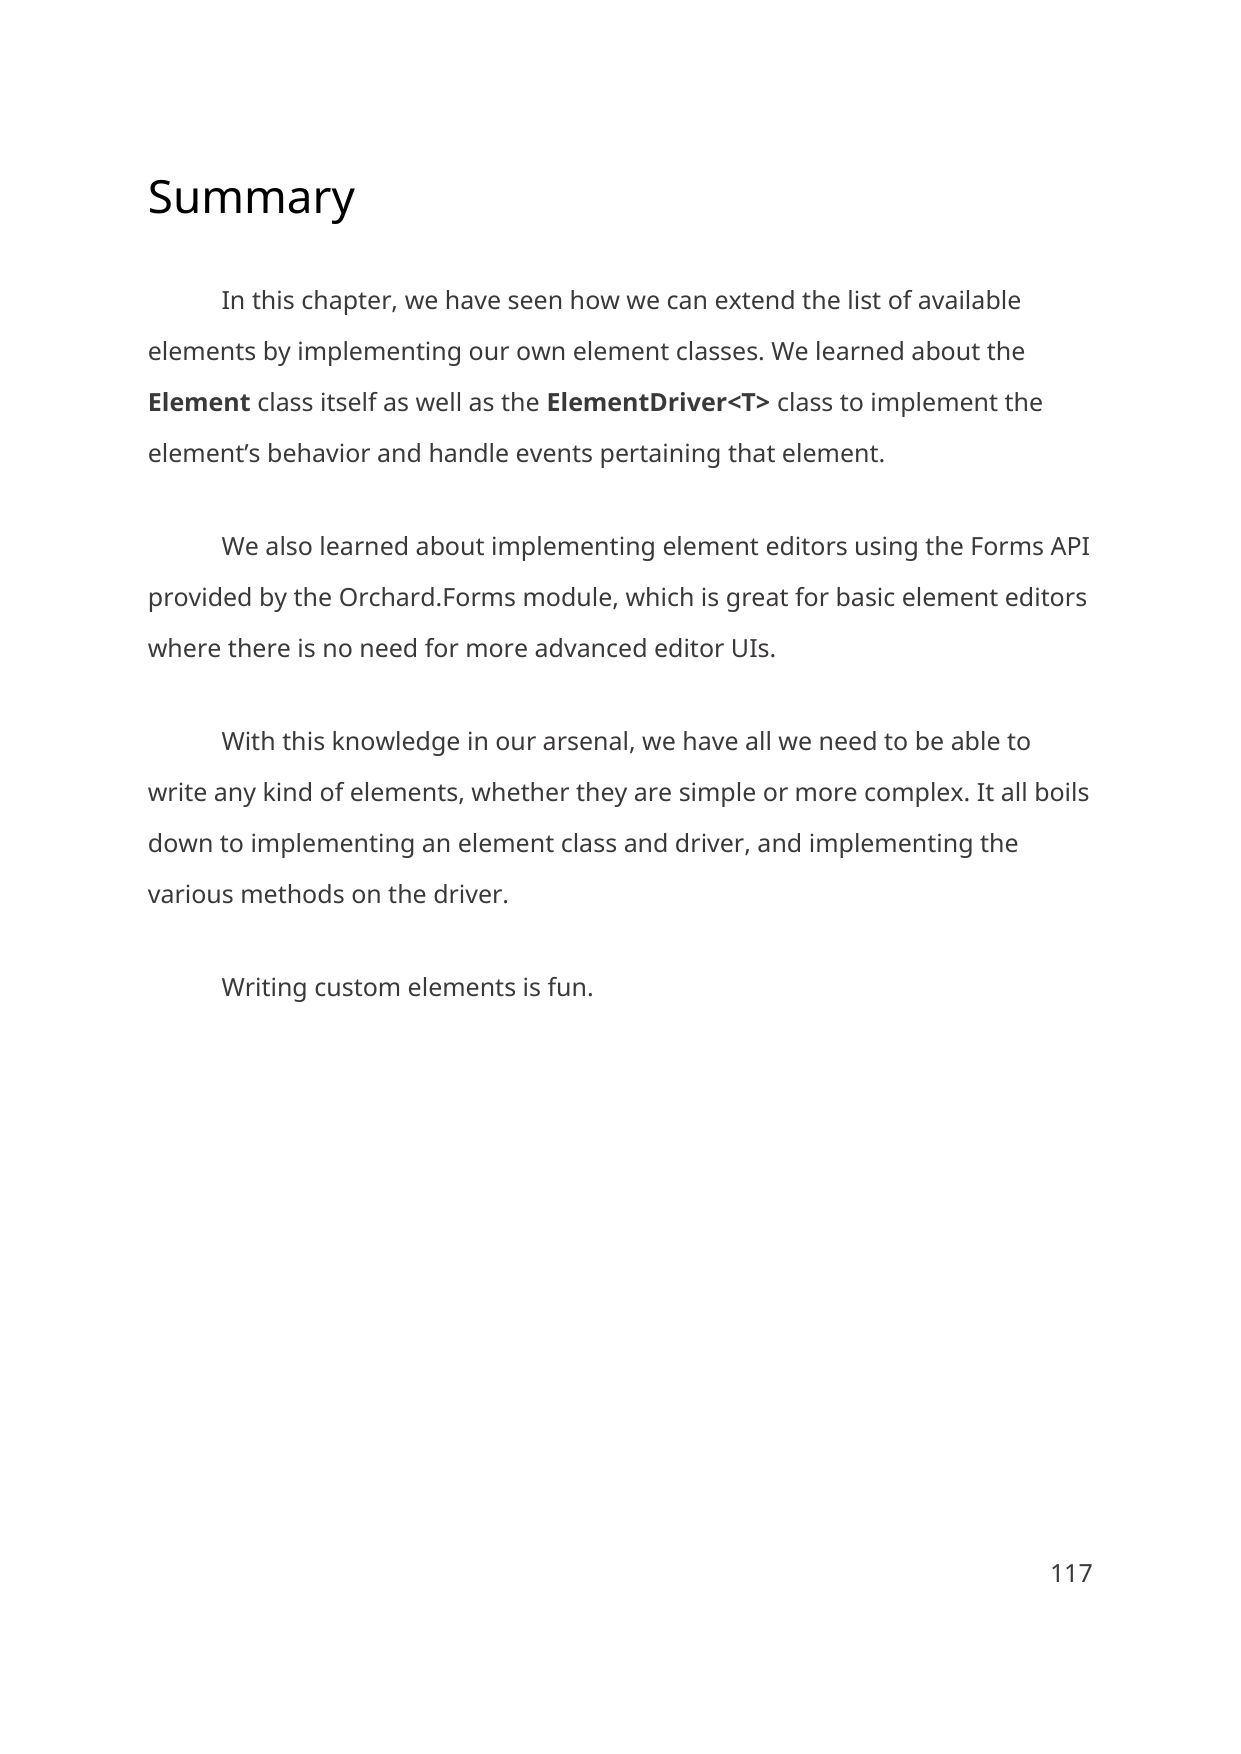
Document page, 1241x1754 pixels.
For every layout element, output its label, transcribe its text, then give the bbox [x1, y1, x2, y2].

text With this knowledge in our arsenal, we have all we need to be able to write any kind of elements, whether they are simple or more complex. It all boils down to implementing an element class and driver, and implementing the various methods on the driver. [148, 723, 1093, 911]
text We also learned about implementing element editors using the Forms API provided by the Orchard.Forms module, which is great for basic element editors where there is no need for more advanced editor UIs. [148, 529, 1093, 665]
subtitle Summary [148, 164, 1093, 227]
text Writing custom elements is fun. [148, 969, 1093, 1003]
text In this chapter, we have seen how we can extend the list of available elements by implementing our own element classes. We learned about the Element class itself as well as the ElementDriver<T> class to implement the element’s behavior and handle events pertaining that element. [148, 283, 1093, 470]
